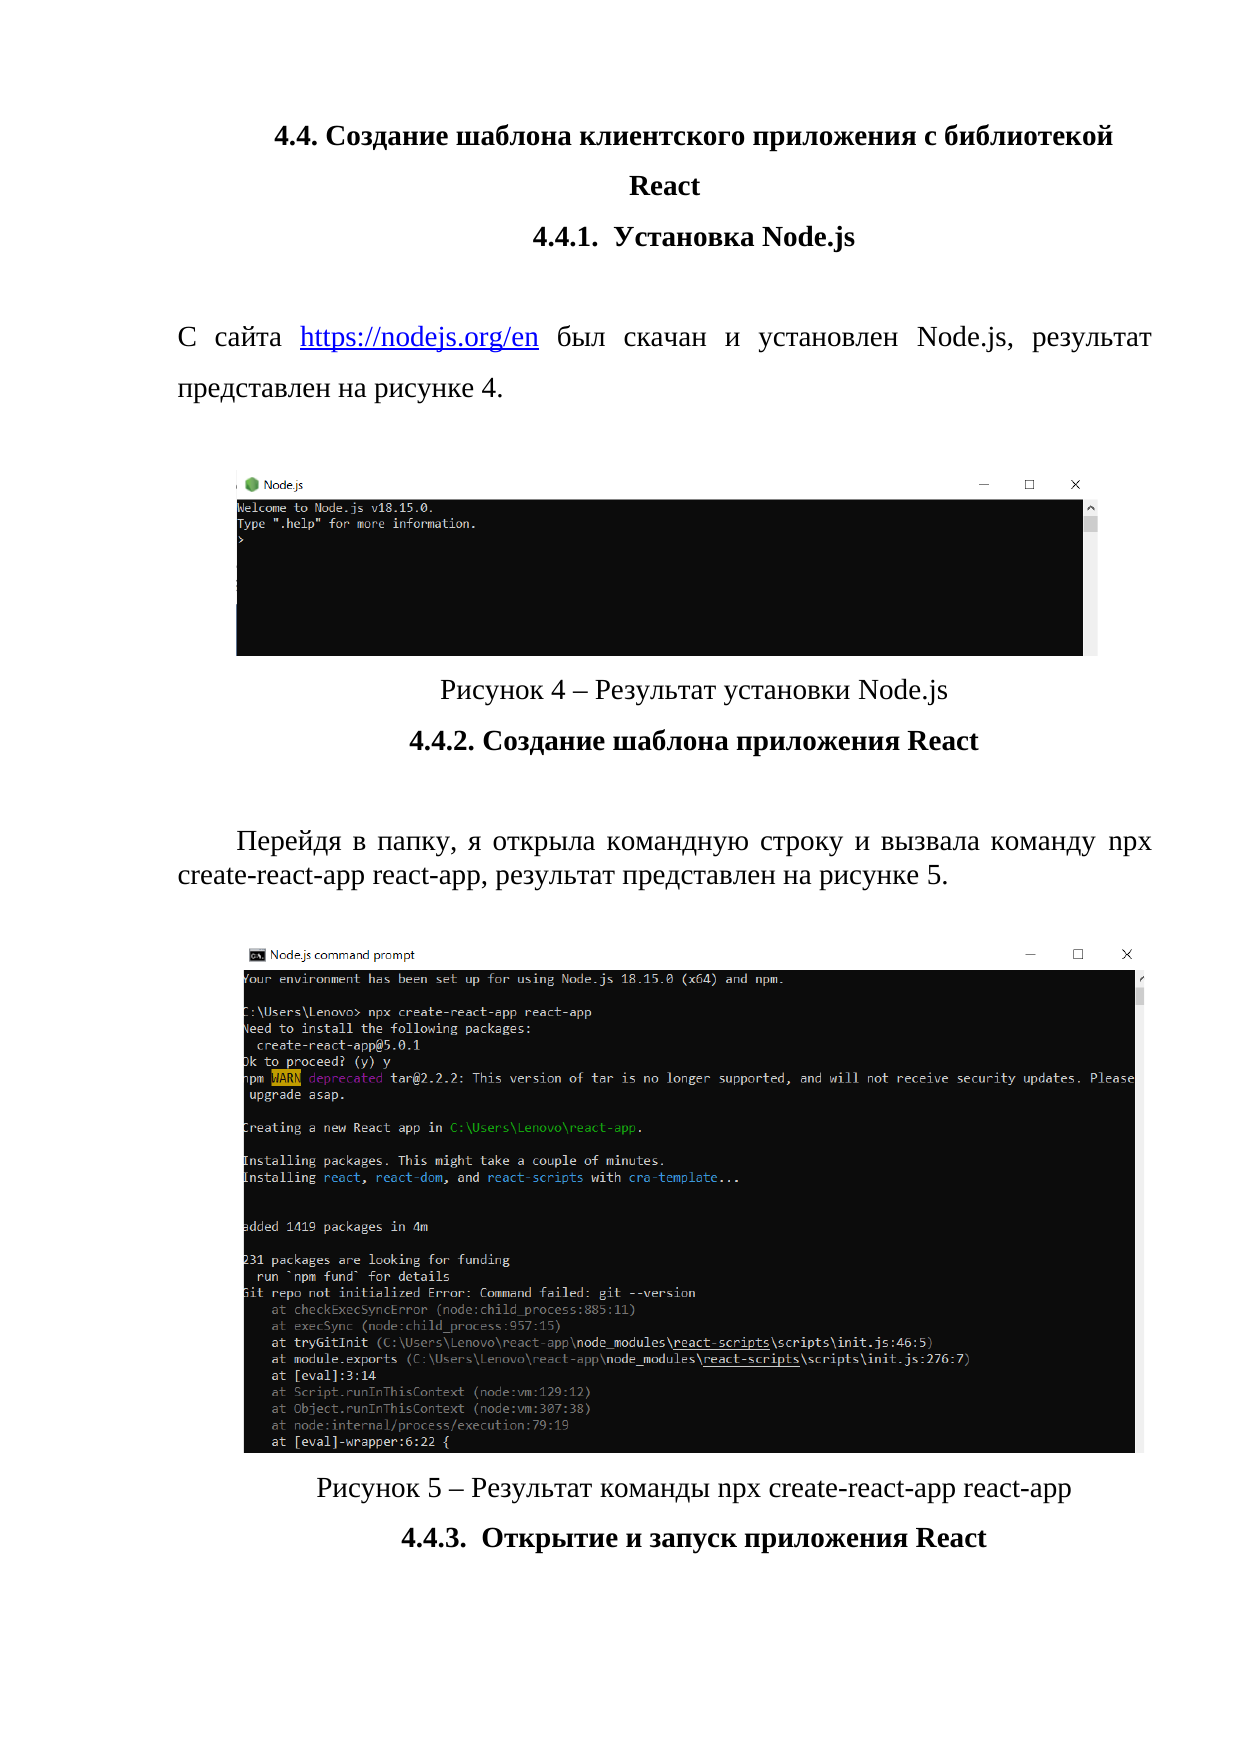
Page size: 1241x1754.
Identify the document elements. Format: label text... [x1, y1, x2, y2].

text Рисунок 4 – Результат установки Node.js [177, 672, 1152, 706]
text Перейдя в папку, я открыла командную строку и вызвала команду npx create-react-app react-app, результат представлен на рисунке 5. [177, 823, 1152, 890]
subtitle 4.4.3. Открытие и запуск приложения React [177, 1520, 1152, 1553]
subtitle 4.4. Создание шаблона клиентского приложения с библиотекой React [177, 118, 1152, 202]
text Рисунок 5 – Результат команды npx create-react-app react-app [177, 1470, 1152, 1503]
picture [236, 470, 1098, 656]
subtitle 4.4.2. Создание шаблона приложения React [177, 723, 1152, 756]
text С сайта https://nodejs.org/en был скачан и установлен Node.js, результат представлен на рисунке 4. [177, 319, 1152, 403]
subtitle 4.4.1. Установка Node.js [177, 219, 1152, 252]
picture [243, 940, 1145, 1453]
